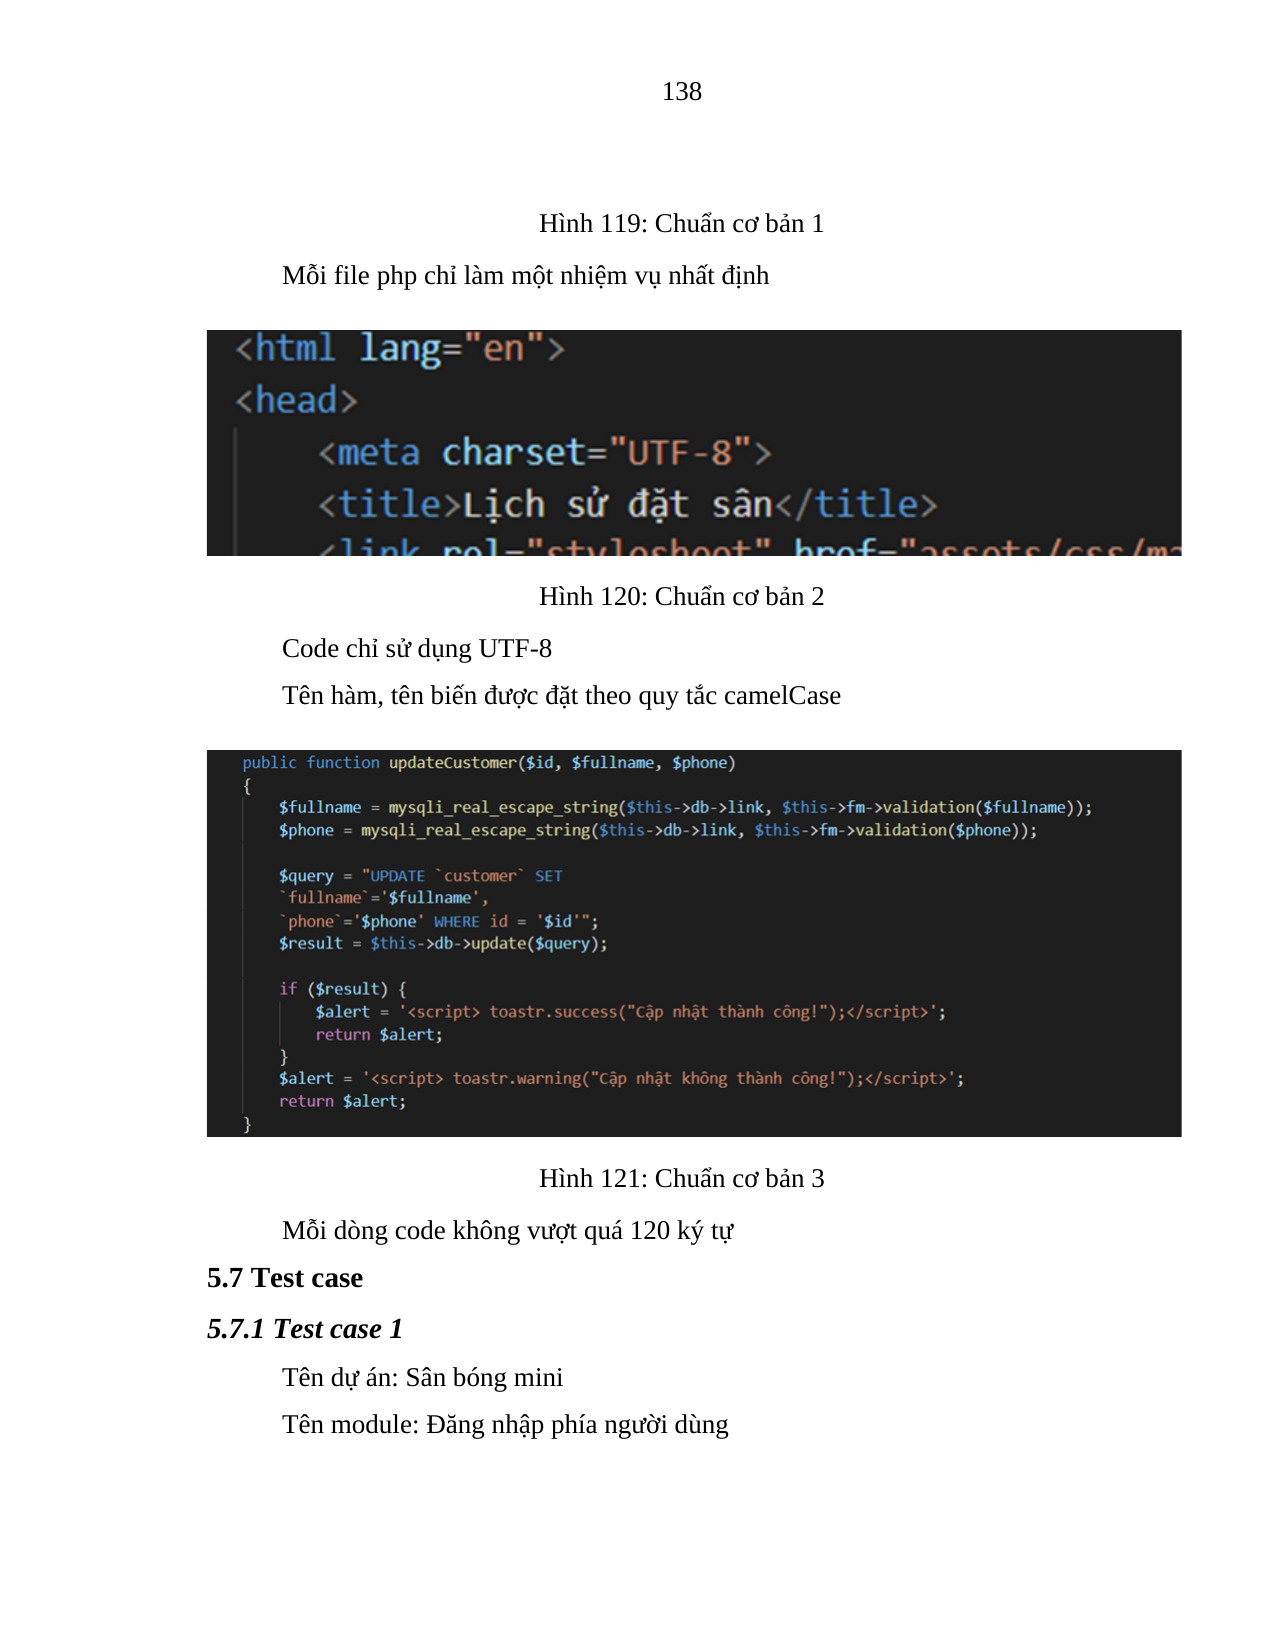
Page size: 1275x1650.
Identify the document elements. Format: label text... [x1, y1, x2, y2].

text Tên dự án: Sân bóng mini [207, 1361, 1157, 1392]
text Tên module: Đăng nhập phía người dùng [207, 1408, 1157, 1439]
text Mỗi file php chỉ làm một nhiệm vụ nhất định [207, 259, 1157, 290]
text Tên hàm, tên biến được đặt theo quy tắc camelCase [207, 679, 1157, 710]
text Hình 119: Chuẩn cơ bản 1 [207, 207, 1157, 238]
picture [206, 750, 1182, 1137]
text Mỗi dòng code không vượt quá 120 ký tự [207, 1214, 1157, 1245]
text 5.7.1 Test case 1 [207, 1311, 1157, 1344]
text 5.7 Test case [207, 1261, 1157, 1294]
text Code chỉ sử dụng UTF-8 [207, 632, 1157, 663]
text Hình 121: Chuẩn cơ bản 3 [207, 1162, 1157, 1193]
text Hình 120: Chuẩn cơ bản 2 [207, 580, 1157, 612]
picture [206, 330, 1182, 556]
